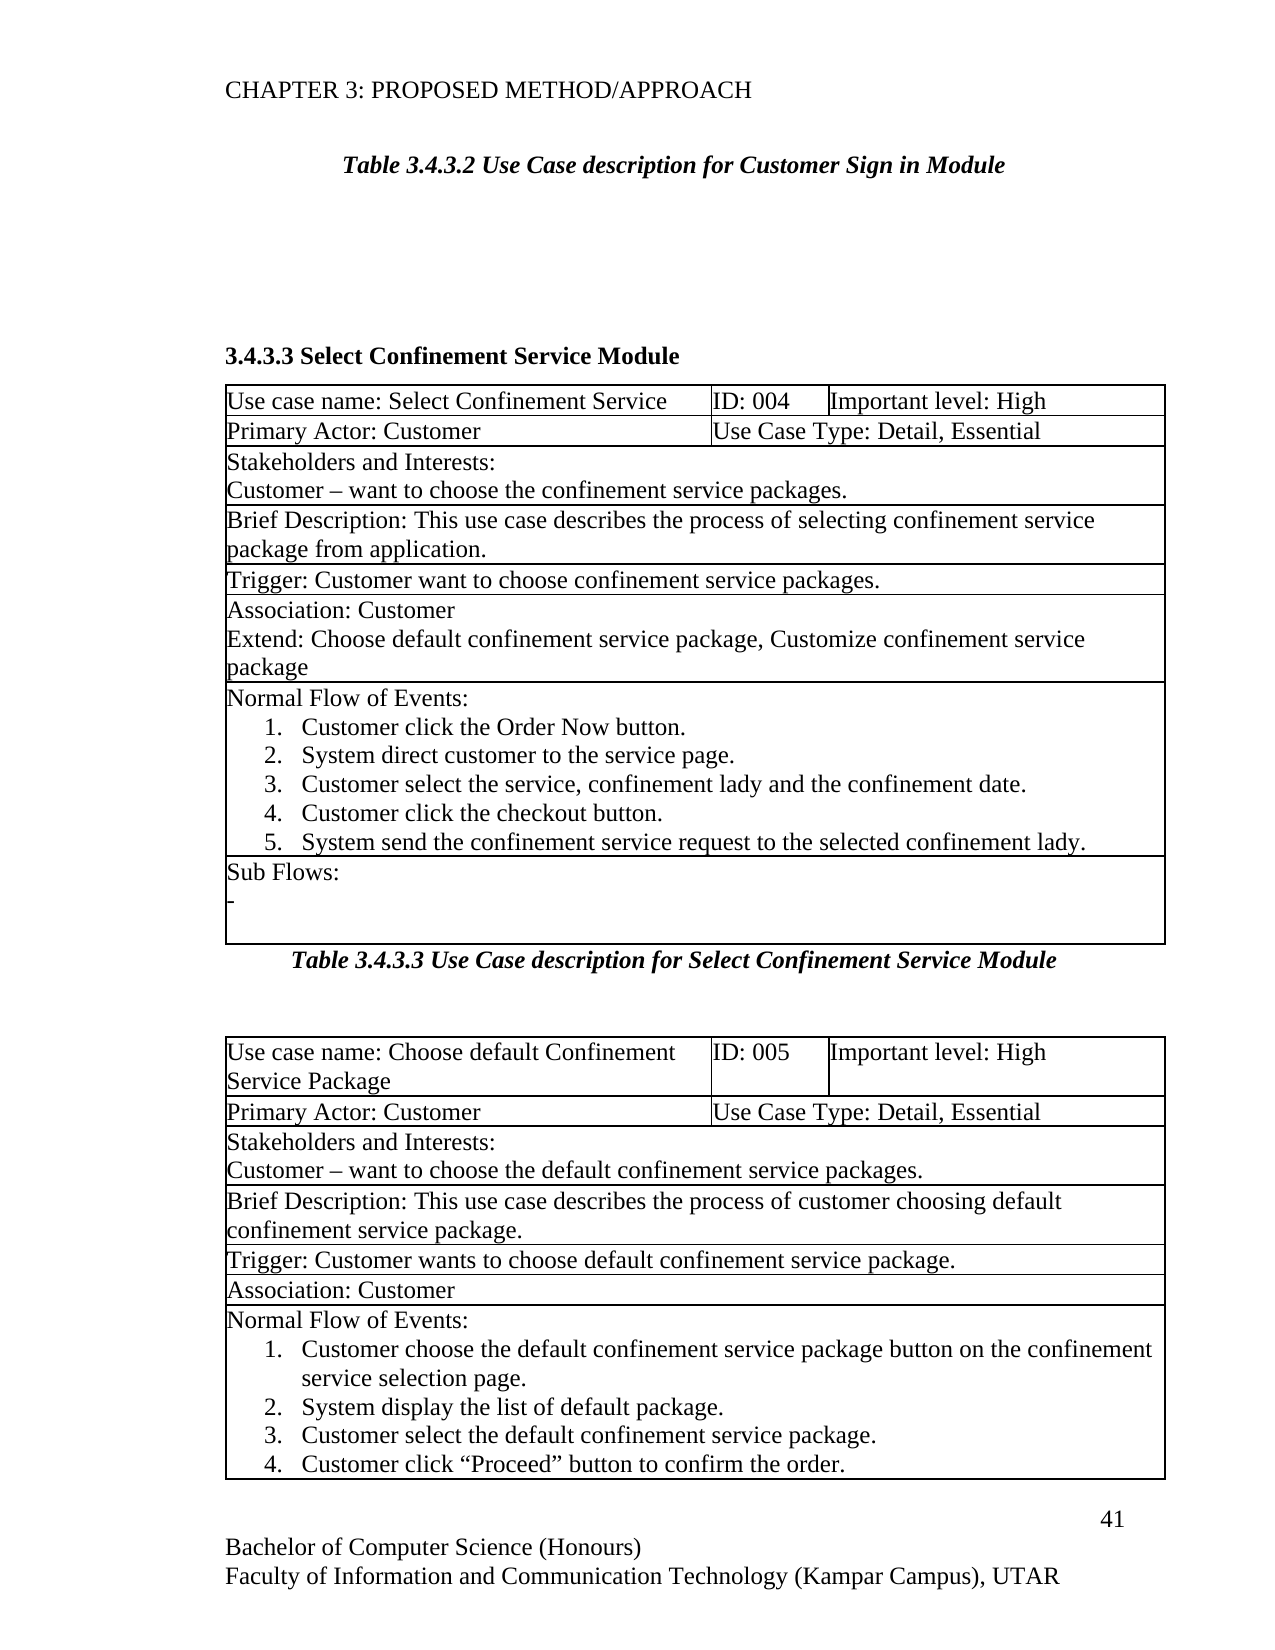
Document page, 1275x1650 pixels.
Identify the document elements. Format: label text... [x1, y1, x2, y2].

text Table 3.4.3.2 Use Case description for Customer Sign in Module [225, 150, 1125, 179]
table_header Important level: High [830, 386, 1164, 415]
table_cell Normal Flow of Events: Customer click the Order Now button. System direct customer to the service page. Customer select the service, confinement lady and the confinement date. Customer click the checkout button. System send the confinement service request to the selected confinement lady. [227, 683, 1164, 855]
table_cell Use Case Type: Detail, Essential [712, 1097, 1164, 1125]
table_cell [227, 1306, 1164, 1478]
text Table 3.4.3.3 Use Case description for Select Confinement Service Module [225, 945, 1125, 973]
subtitle 3.4.3.3 Select Confinement Service Module [225, 341, 1125, 369]
table_cell Trigger: Customer want to choose confinement service packages. [227, 565, 1164, 593]
table_cell Brief Description: This use case describes the process of customer choosing default confinement service package. [227, 1186, 1164, 1243]
table_header Important level: High [830, 1038, 1164, 1095]
table_header ID: 004 [712, 386, 828, 415]
table_cell Primary Actor: Customer [227, 1097, 711, 1125]
table_header ID: 005 [712, 1038, 828, 1095]
table_cell Stakeholders and Interests: Customer – want to choose the confinement service packages. [227, 447, 1164, 504]
table_cell Use Case Type: Detail, Essential [712, 416, 1164, 445]
table_header Use case name: Select Confinement Service [227, 386, 711, 415]
table_cell Sub Flows: - [227, 857, 1164, 943]
table_cell Association: Customer [227, 1275, 1164, 1304]
table_cell Stakeholders and Interests: Customer – want to choose the default confinement service packages. [227, 1127, 1164, 1184]
table_cell Trigger: Customer wants to choose default confinement service package. [227, 1245, 1164, 1274]
table_cell Brief Description: This use case describes the process of selecting confinement service package from application. [227, 506, 1164, 563]
table_header Use case name: Choose default Confinement Service Package [227, 1038, 711, 1095]
table_cell Association: Customer Extend: Choose default confinement service package, Customize confinement service package [227, 595, 1164, 681]
table_cell Primary Actor: Customer [227, 416, 711, 445]
